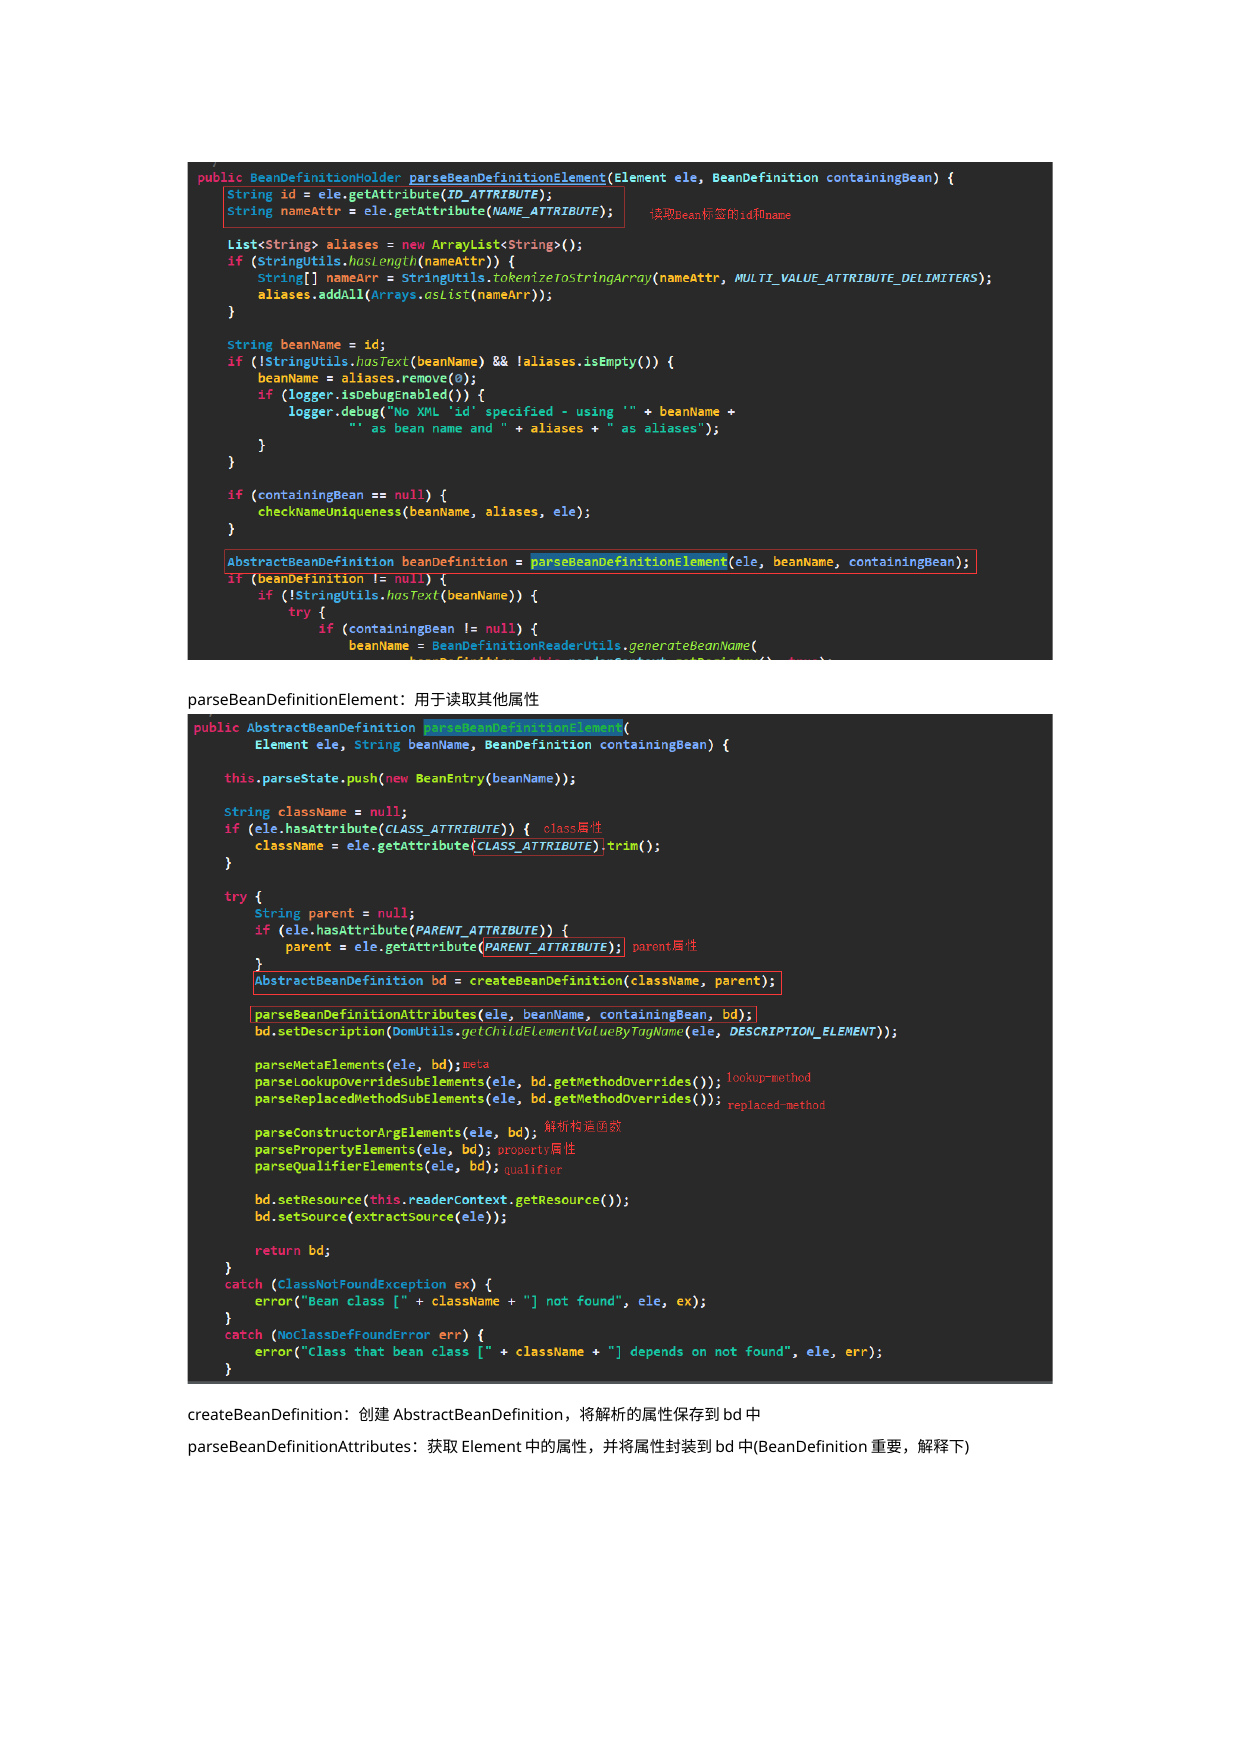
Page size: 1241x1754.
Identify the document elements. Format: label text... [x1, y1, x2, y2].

text parseBeanDefinitionAttributes：获取Element中的属性，并将属性封装到bd中(BeanDefinition重要，解释下) [187, 1429, 1053, 1462]
text parseBeanDefinitionElement：用于读取其他属性 [187, 682, 1053, 714]
picture [187, 162, 1053, 660]
picture [187, 714, 1053, 1384]
text createBeanDefinition：创建 AbstractBeanDefinition，将解析的属性保存到bd中 [187, 1397, 1053, 1429]
